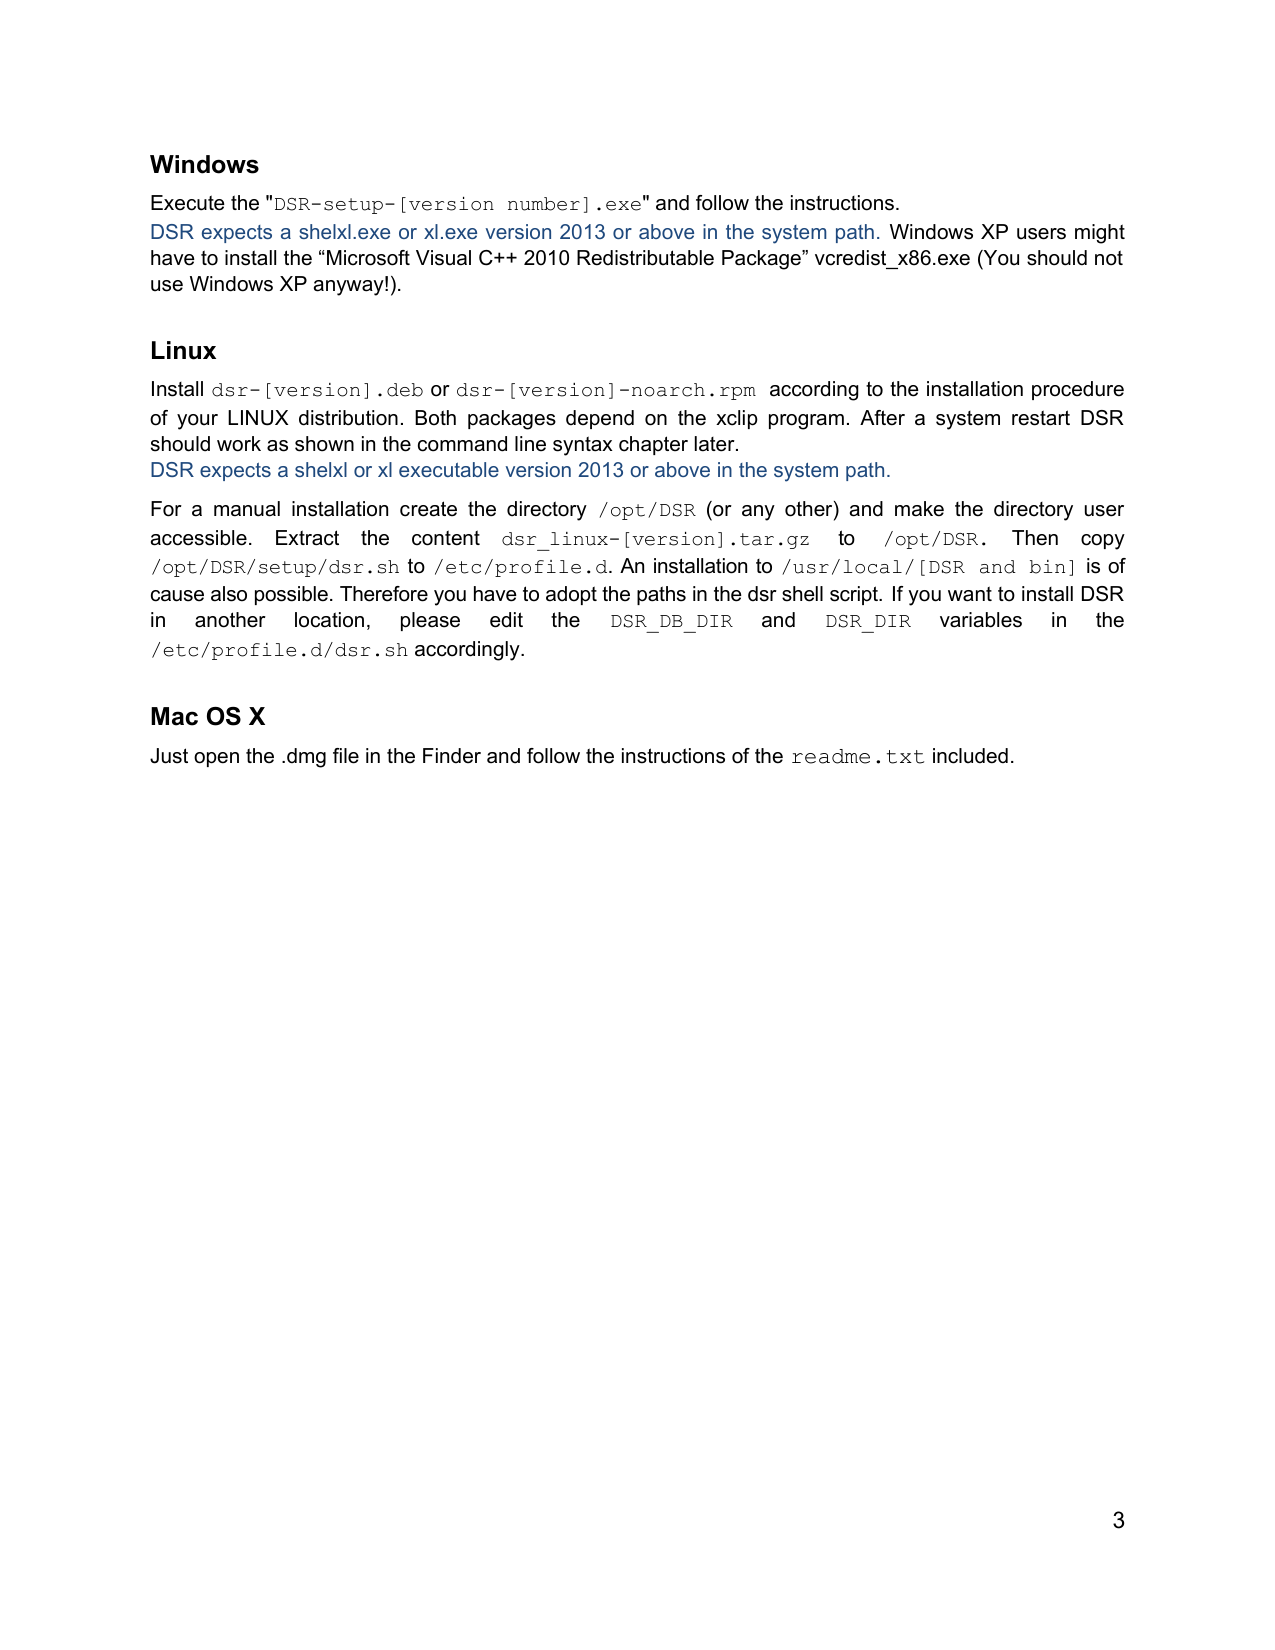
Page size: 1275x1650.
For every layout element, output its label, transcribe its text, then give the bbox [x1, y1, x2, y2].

text Execute the "DSR-setup-[version number].exe" and follow the instructions. DSR expects a shelxl.exe or xl.exe version 2013 or above in the system path. Windows XP users might have to install the “Microsoft Visual C++ 2010 Redistributable Package” vcredist_x86.exe (You should not use Windows XP anyway!). [150, 191, 1125, 296]
text Windows [150, 150, 1125, 179]
text Just open the .dmg file in the Finder and follow the instructions of the readme.txt included. [150, 743, 1125, 770]
text For a manual installation create the directory /opt/DSR (or any other) and make the directory user accessible. Extract the content dsr_linux-[version].tar.gz to /opt/DSR. Then copy /opt/DSR/setup/dsr.sh to /etc/profile.d. An installation to /usr/local/[DSR and bin] is of cause also possible. Therefore you have to adopt the paths in the dsr shell script. If you want to install DSR in another location, please edit the DSR_DB_DIR and DSR_DIR variables in the /etc/profile.d/dsr.sh accordingly. [150, 497, 1125, 662]
text Install dsr-[version].deb or dsr-[version]-noarch.rpm according to the installation procedure of your LINUX distribution. Both packages depend on the xclip program. After a system restart DSR should work as shown in the command line syntax chapter later. DSR expects a shelxl or xl executable version 2013 or above in the system path. [150, 377, 1125, 482]
text Mac OS X [150, 702, 1125, 731]
text Linux [150, 336, 1125, 365]
